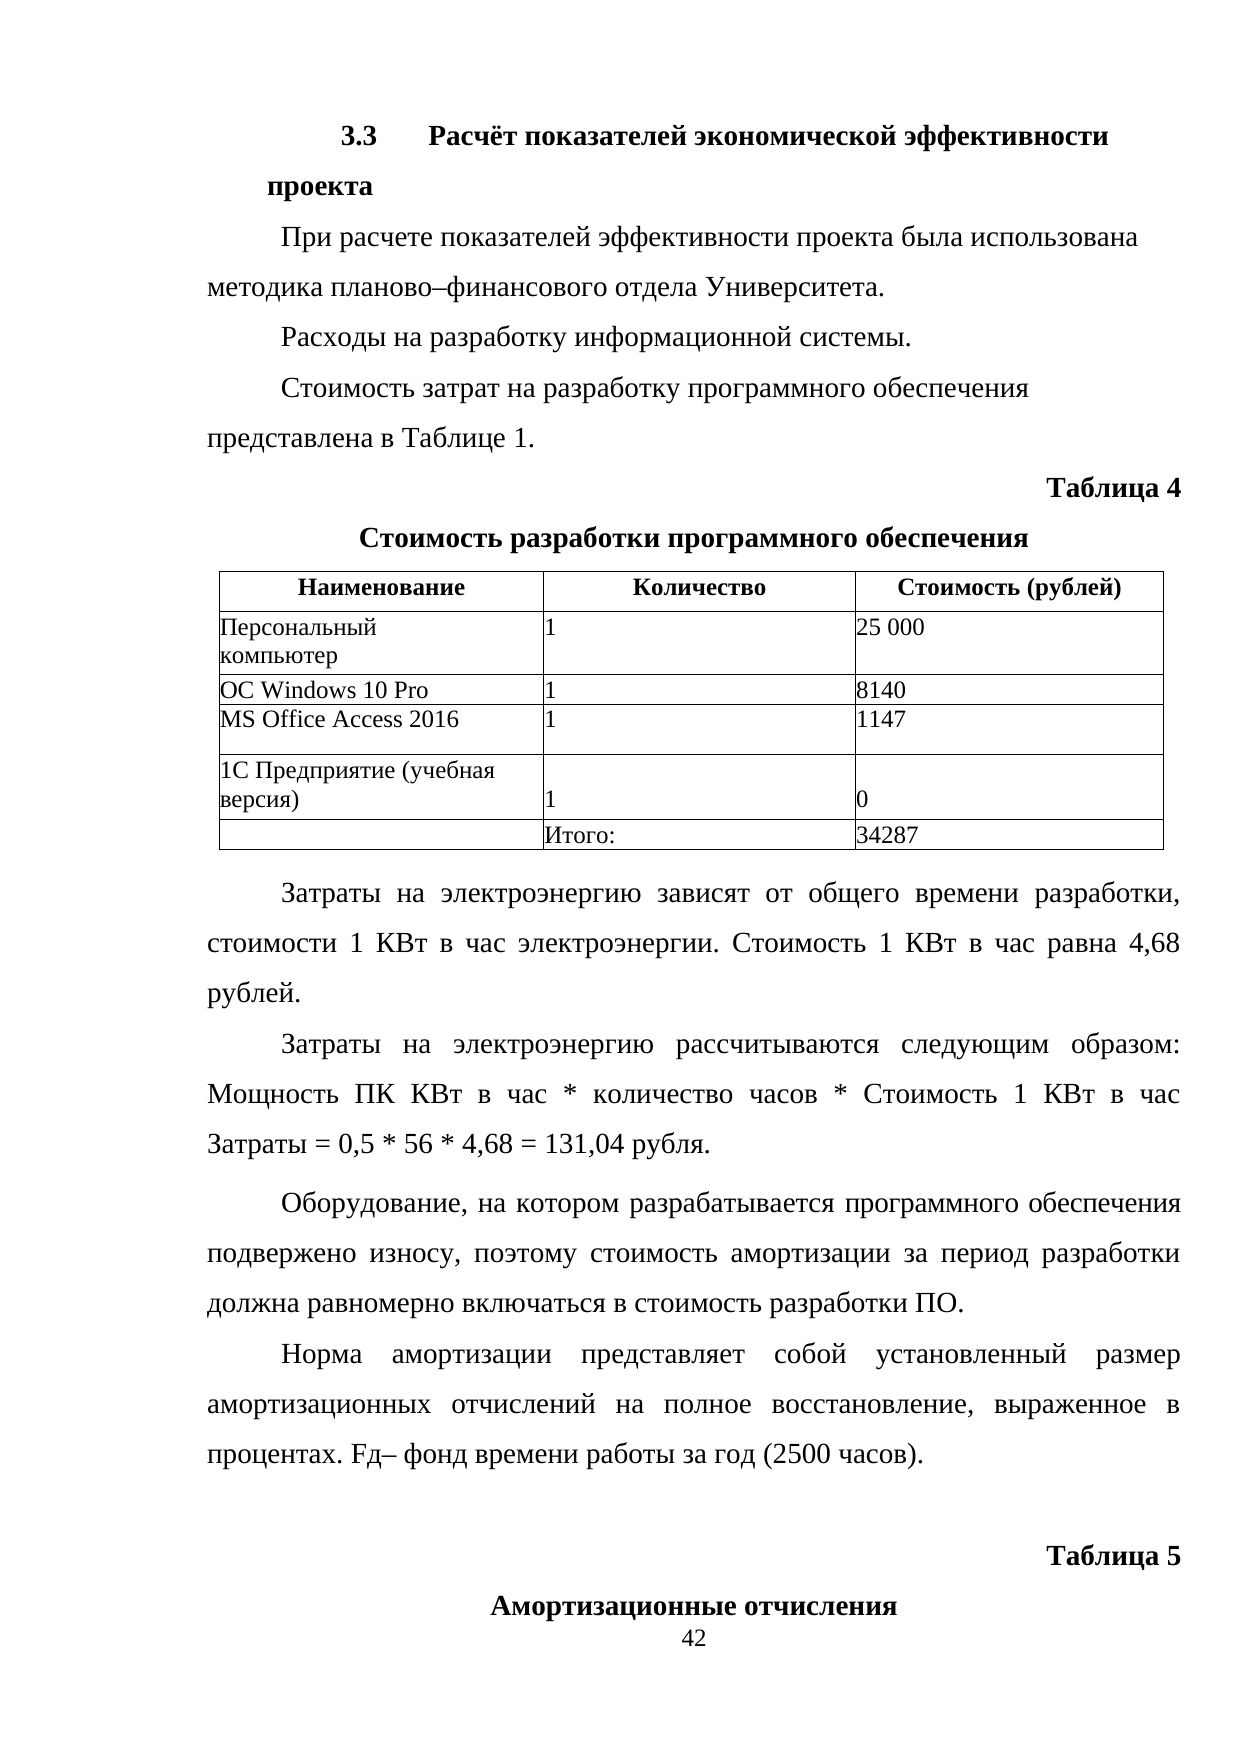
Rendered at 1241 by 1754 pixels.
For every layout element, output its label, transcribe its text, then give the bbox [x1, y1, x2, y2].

table_cell 1 [544, 675, 855, 703]
text Затраты на электроэнергию зависят от общего времени разработки, стоимости 1 КВт в час электроэнергии. Стоимость 1 КВт в час равна 4,68 рублей. [207, 875, 1181, 1009]
table_header Стоимость (рублей) [856, 572, 1163, 611]
text Стоимость затрат на разработку программного обеспечения представлена в Таблице 1. [207, 370, 1181, 453]
table_cell [220, 820, 543, 848]
table_cell 0 [856, 755, 1163, 819]
table_header Наименование [220, 572, 543, 611]
table_cell 1 [544, 612, 855, 674]
text При расчете показателей эффективности проекта была использована методика планово–финансового отдела Университета. [207, 219, 1181, 303]
table_cell 1147 [856, 705, 1163, 754]
table_cell 25 000 [856, 612, 1163, 674]
text Таблица 5 [207, 1538, 1181, 1571]
text Амортизационные отчисления [207, 1588, 1181, 1622]
text Затраты на электроэнергию рассчитываются следующим образом: Мощность ПК КВт в час * количество часов * Стоимость 1 КВт в час Затраты = 0,5 * 56 * 4,68 = 131,04 рубля. [207, 1026, 1181, 1160]
table_header Количество [544, 572, 855, 611]
table_cell MS Office Access 2016 [220, 705, 543, 754]
text Таблица 4 [207, 470, 1181, 504]
text Стоимость разработки программного обеспечения [207, 521, 1181, 554]
table_cell Итого: [544, 820, 855, 848]
table_cell 1 [544, 705, 855, 754]
table_cell 8140 [856, 675, 1163, 703]
text Оборудование, на котором разрабатывается программного обеспечения подвержено износу, поэтому стоимость амортизации за период разработки должна равномерно включаться в стоимость разработки ПО. [207, 1185, 1181, 1319]
subtitle Расчёт показателей экономической эффективности проекта [267, 118, 1181, 202]
table_cell ОС Windows 10 Pro [220, 675, 543, 703]
text Норма амортизации представляет собой установленный размер амортизационных отчислений на полное восстановление, выраженное в процентах. Fд– фонд времени работы за год (2500 часов). [207, 1336, 1181, 1470]
table_cell 34287 [856, 820, 1163, 848]
text Расходы на разработку информационной системы. [207, 319, 1181, 353]
table_cell 1C Предприятие (учебная версия) [220, 755, 543, 819]
table_cell Персональный компьютер [220, 612, 543, 674]
table_cell 1 [544, 755, 855, 819]
